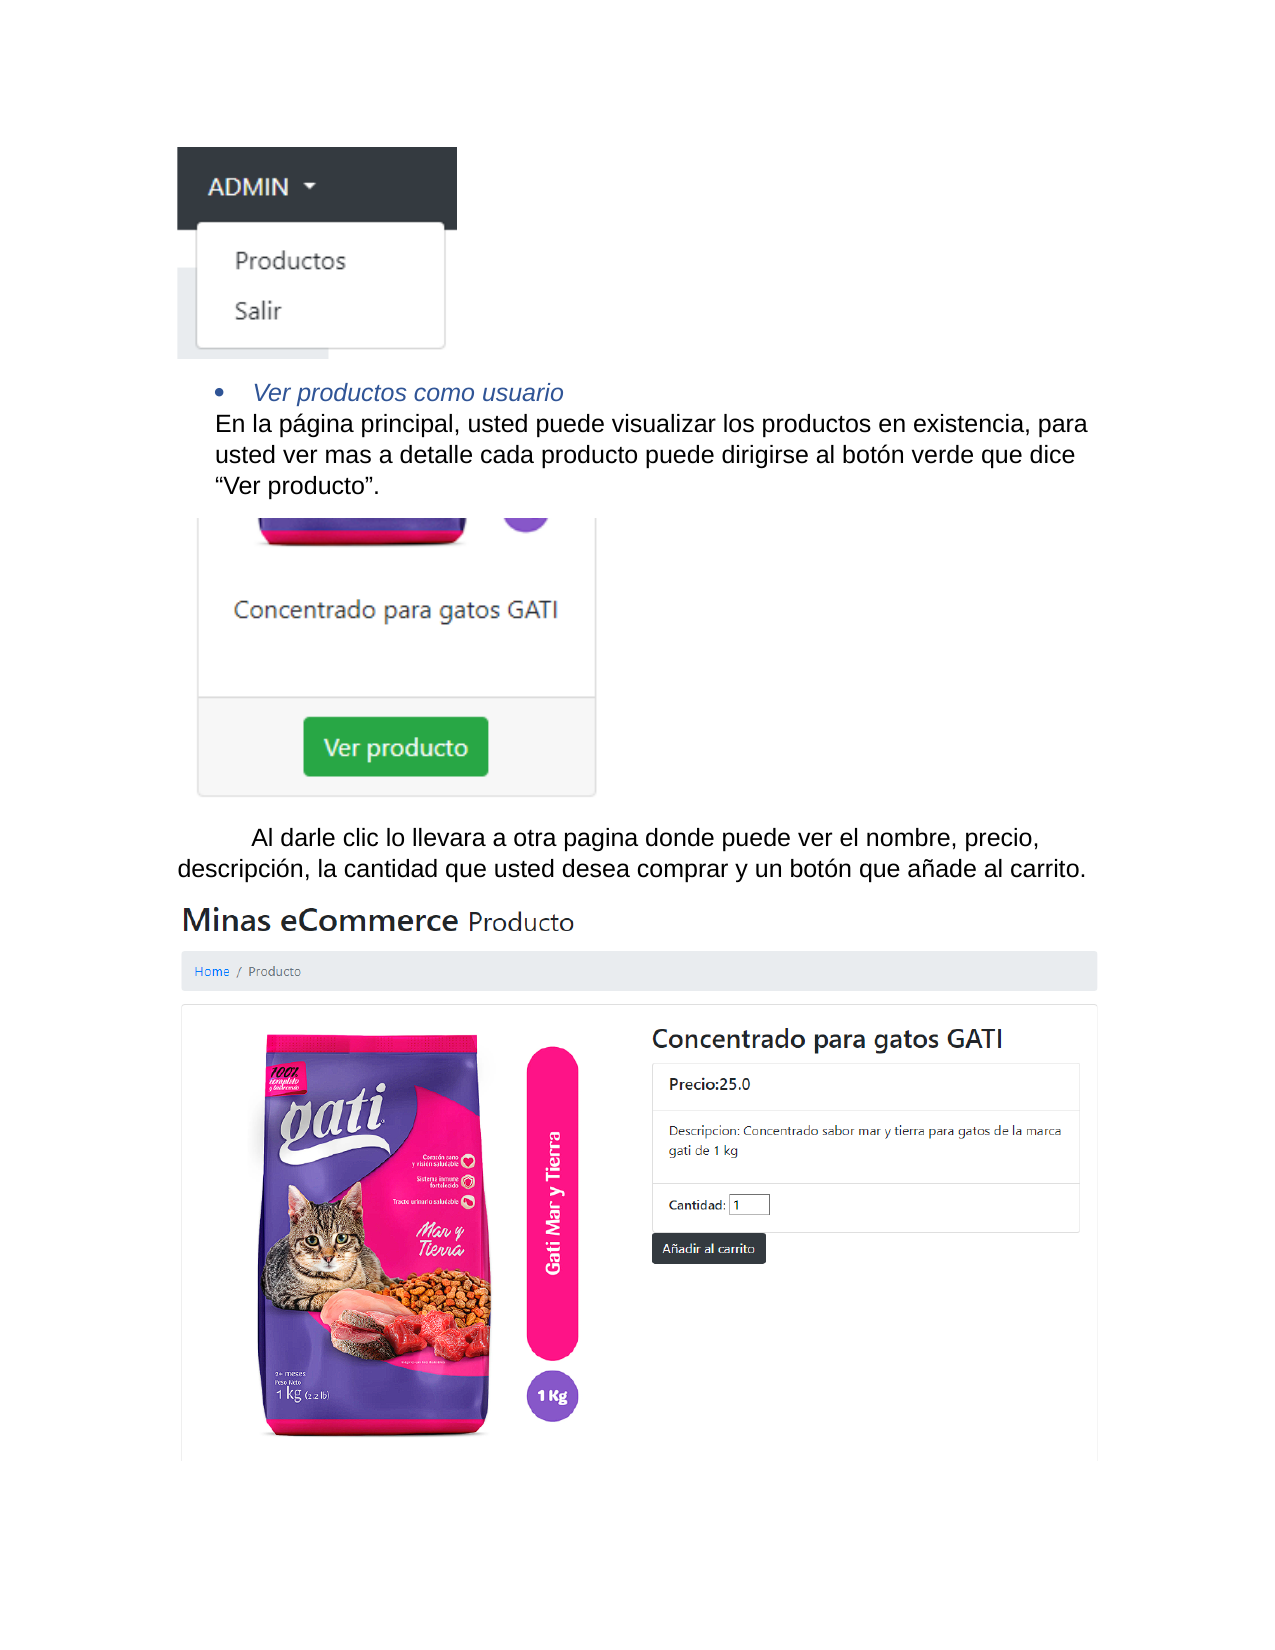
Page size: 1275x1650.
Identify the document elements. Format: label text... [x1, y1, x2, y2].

picture [177, 518, 617, 805]
picture [177, 147, 457, 359]
text Al darle clic lo llevara a otra pagina donde puede ver el nombre, precio, descripción, la cantidad que usted desea comprar y un botón que añade al carrito. [177, 823, 1098, 883]
picture [177, 902, 1098, 1461]
text En la página principal, usted puede visualizar los productos en existencia, para usted ver mas a detalle cada producto puede dirigirse al botón verde que dice “Ver producto”. [215, 409, 1098, 499]
subtitle Ver productos como usuario [215, 377, 1098, 406]
